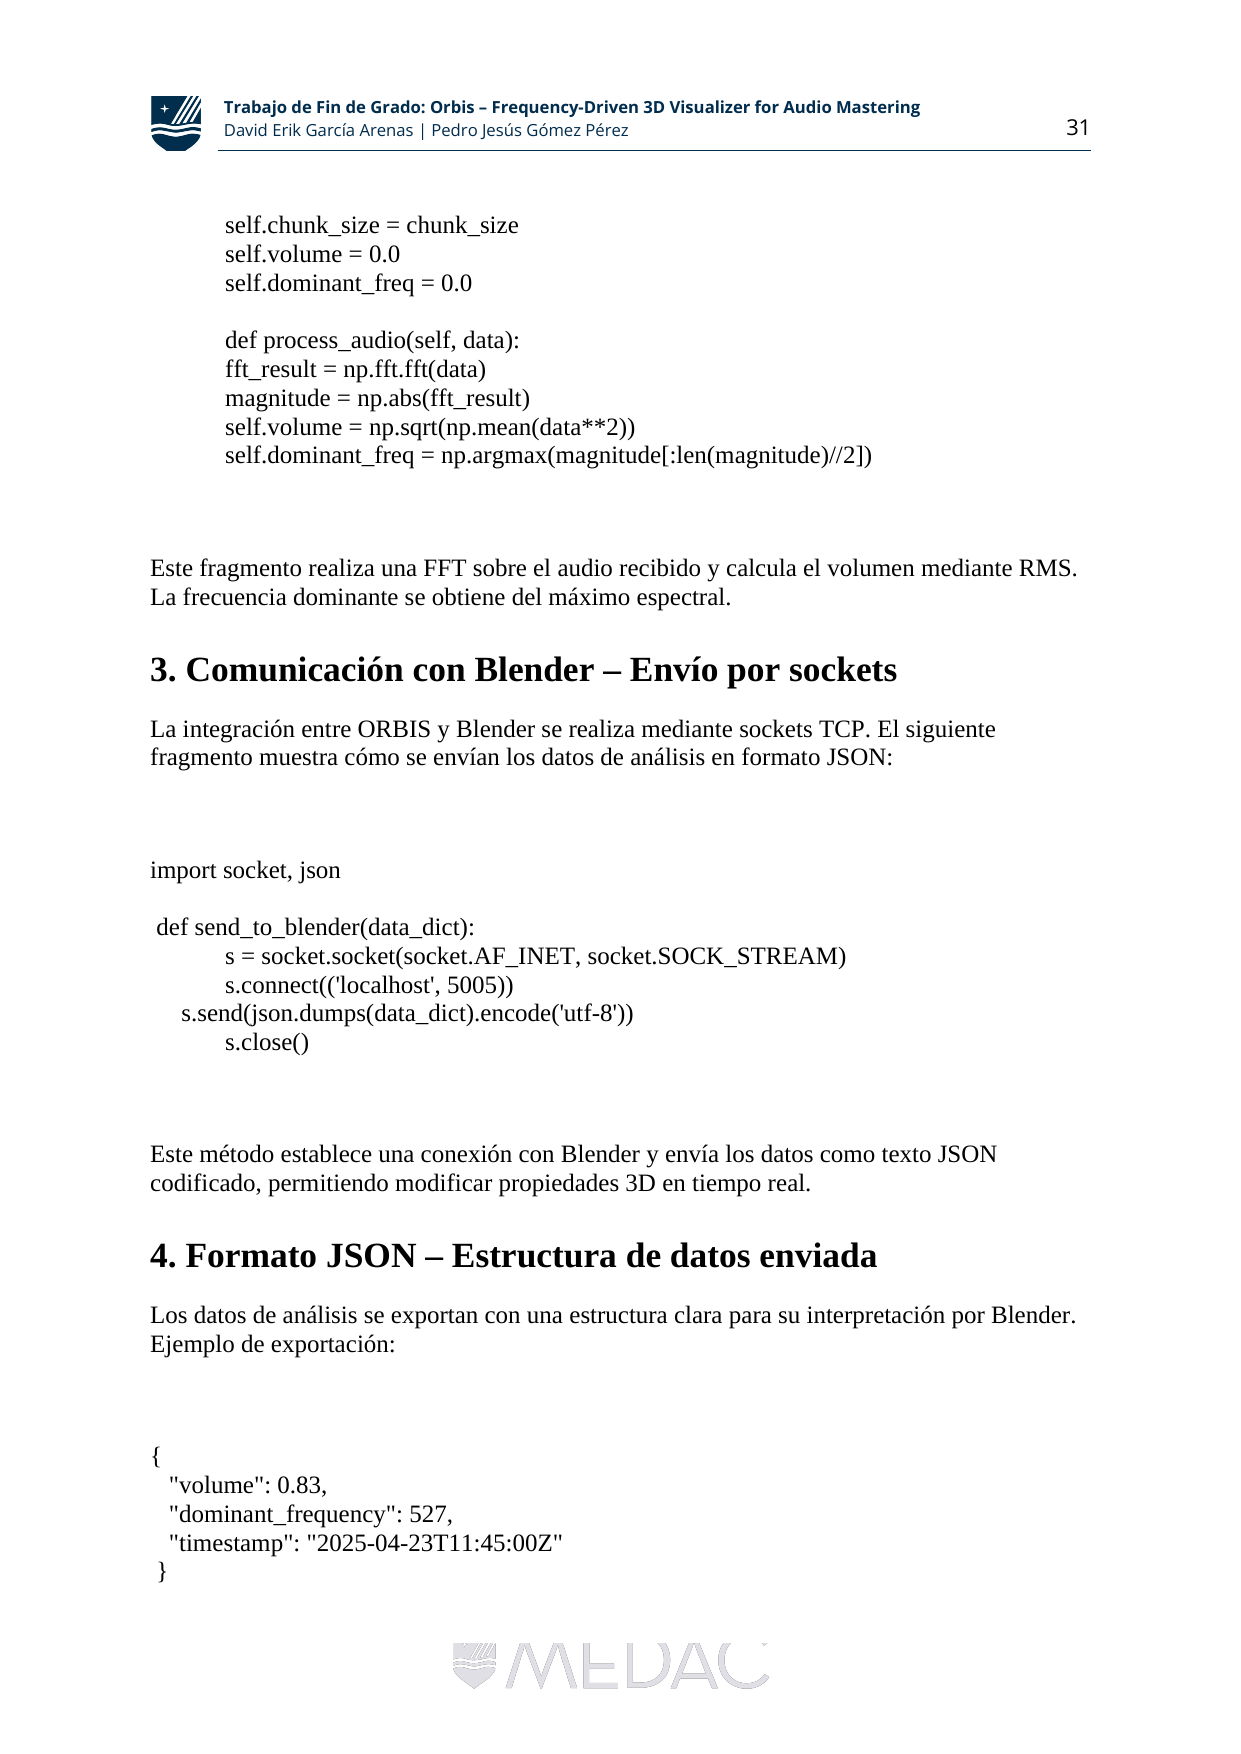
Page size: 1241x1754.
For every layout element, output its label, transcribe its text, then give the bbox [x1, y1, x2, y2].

picture [428, 1643, 794, 1699]
subtitle 3. Comunicación con Blender – Envío por sockets [150, 648, 1090, 689]
text La integración entre ORBIS y Blender se realiza mediante sockets TCP. El siguiente fragmento muestra cómo se envían los datos de análisis en formato JSON: [150, 714, 1090, 830]
text Este método establece una conexión con Blender y envía los datos como texto JSON codificado, permitiendo modificar propiedades 3D en tiempo real. [150, 1139, 1090, 1197]
text { "volume": 0.83, "dominant_frequency": 527, "timestamp": "2025-04-23T11:45:00Z" } [150, 1441, 1090, 1585]
picture [138, 79, 209, 173]
text Los datos de análisis se exportan con una estructura clara para su interpretación por Blender. Ejemplo de exportación: [150, 1300, 1090, 1416]
text Este fragmento realiza una FFT sobre el audio recibido y calcula el volumen mediante RMS. La frecuencia dominante se obtiene del máximo espectral. [150, 553, 1090, 610]
subtitle 4. Formato JSON – Estructura de datos enviada [150, 1234, 1090, 1275]
text import socket, json def send_to_blender(data_dict): s = socket.socket(socket.AF_INET, socket.SOCK_STREAM) s.connect(('localhost', 5005)) s.send(json.dumps(data_dict).encode('utf-8')) s.close() [150, 855, 1090, 1114]
